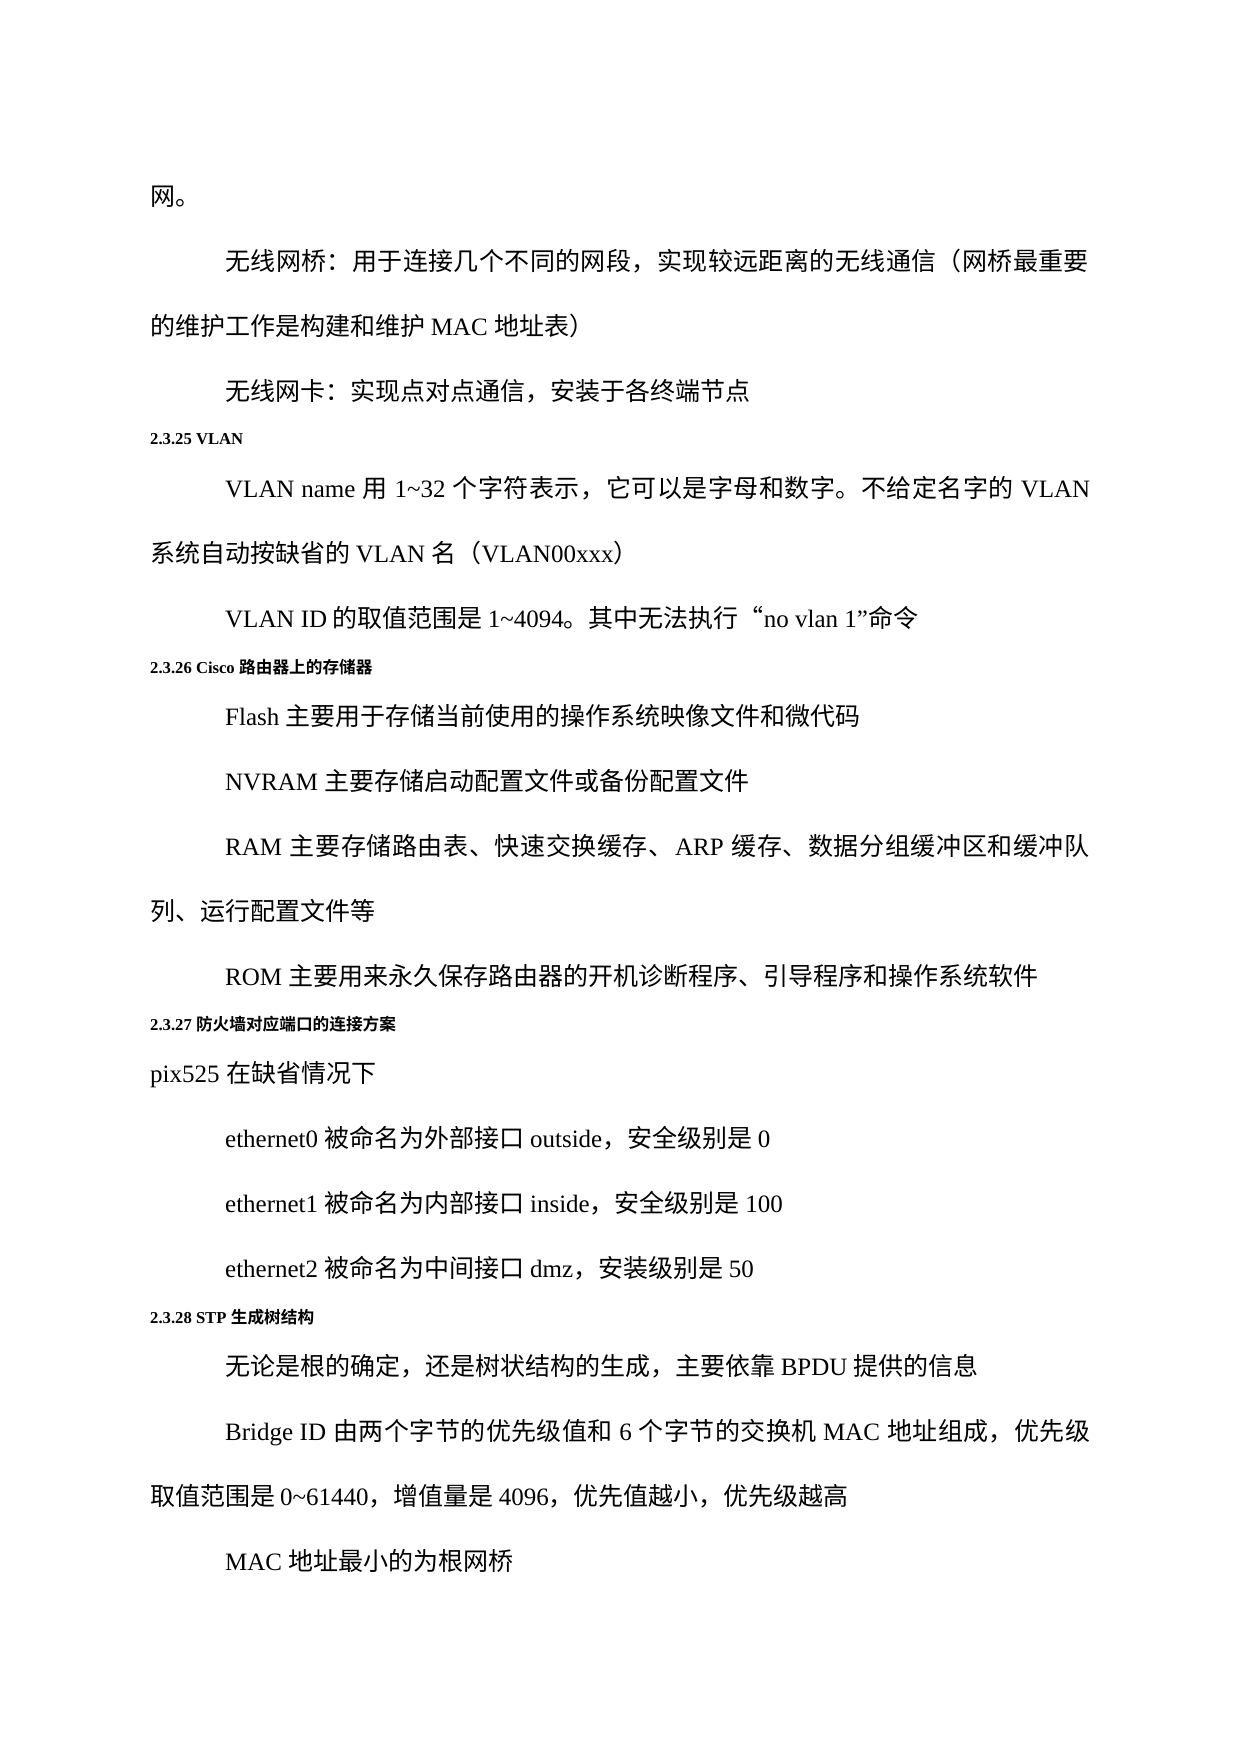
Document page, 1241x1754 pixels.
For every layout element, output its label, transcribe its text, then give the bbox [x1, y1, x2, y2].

text 2.3.25 VLAN [150, 422, 1090, 454]
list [150, 162, 1090, 227]
list ethernet1 被命名为内部接口 inside，安全级别是 100 [150, 1169, 1090, 1234]
list Bridge ID 由两个字节的优先级值和 6 个字节的交换机 MAC 地址组成，优先级取值范围是0~61440，增值量是4096，优先值越小，优先级越高 [150, 1397, 1090, 1527]
text 2.3.28 STP 生成树结构 [150, 1299, 1090, 1332]
list RAM 主要存储路由表、快速交换缓存、ARP 缓存、数据分组缓冲区和缓冲队列、运行配置文件等 [150, 812, 1090, 942]
list ethernet2 被命名为中间接口 dmz，安装级别是 50 [150, 1234, 1090, 1299]
list 无论是根的确定，还是树状结构的生成，主要依靠 BPDU 提供的信息 [150, 1332, 1090, 1397]
text 2.3.27 防火墙对应端口的连接方案 [150, 1007, 1090, 1039]
list VLAN ID的取值范围是 1~4094。其中无法执行“no vlan 1”命令 [150, 584, 1090, 649]
list ethernet0 被命名为外部接口 outside，安全级别是 0 [150, 1104, 1090, 1169]
list MAC 地址最小的为根网桥 [150, 1527, 1090, 1592]
text pix525 在缺省情况下 [150, 1039, 1090, 1104]
list NVRAM 主要存储启动配置文件或备份配置文件 [150, 747, 1090, 812]
list ROM 主要用来永久保存路由器的开机诊断程序、引导程序和操作系统软件 [150, 942, 1090, 1007]
list Flash 主要用于存储当前使用的操作系统映像文件和微代码 [150, 682, 1090, 747]
list 无线网桥：用于连接几个不同的网段，实现较远距离的无线通信（网桥最重要的维护工作是构建和维护 MAC 地址表） [150, 227, 1090, 357]
list 无线网卡：实现点对点通信，安装于各终端节点 [150, 357, 1090, 422]
list VLAN name 用 1~32 个字符表示，它可以是字母和数字。不给定名字的 VLAN 系统自动按缺省的 VLAN 名（VLAN00xxx） [150, 454, 1090, 584]
text 2.3.26 Cisco 路由器上的存储器 [150, 649, 1090, 682]
